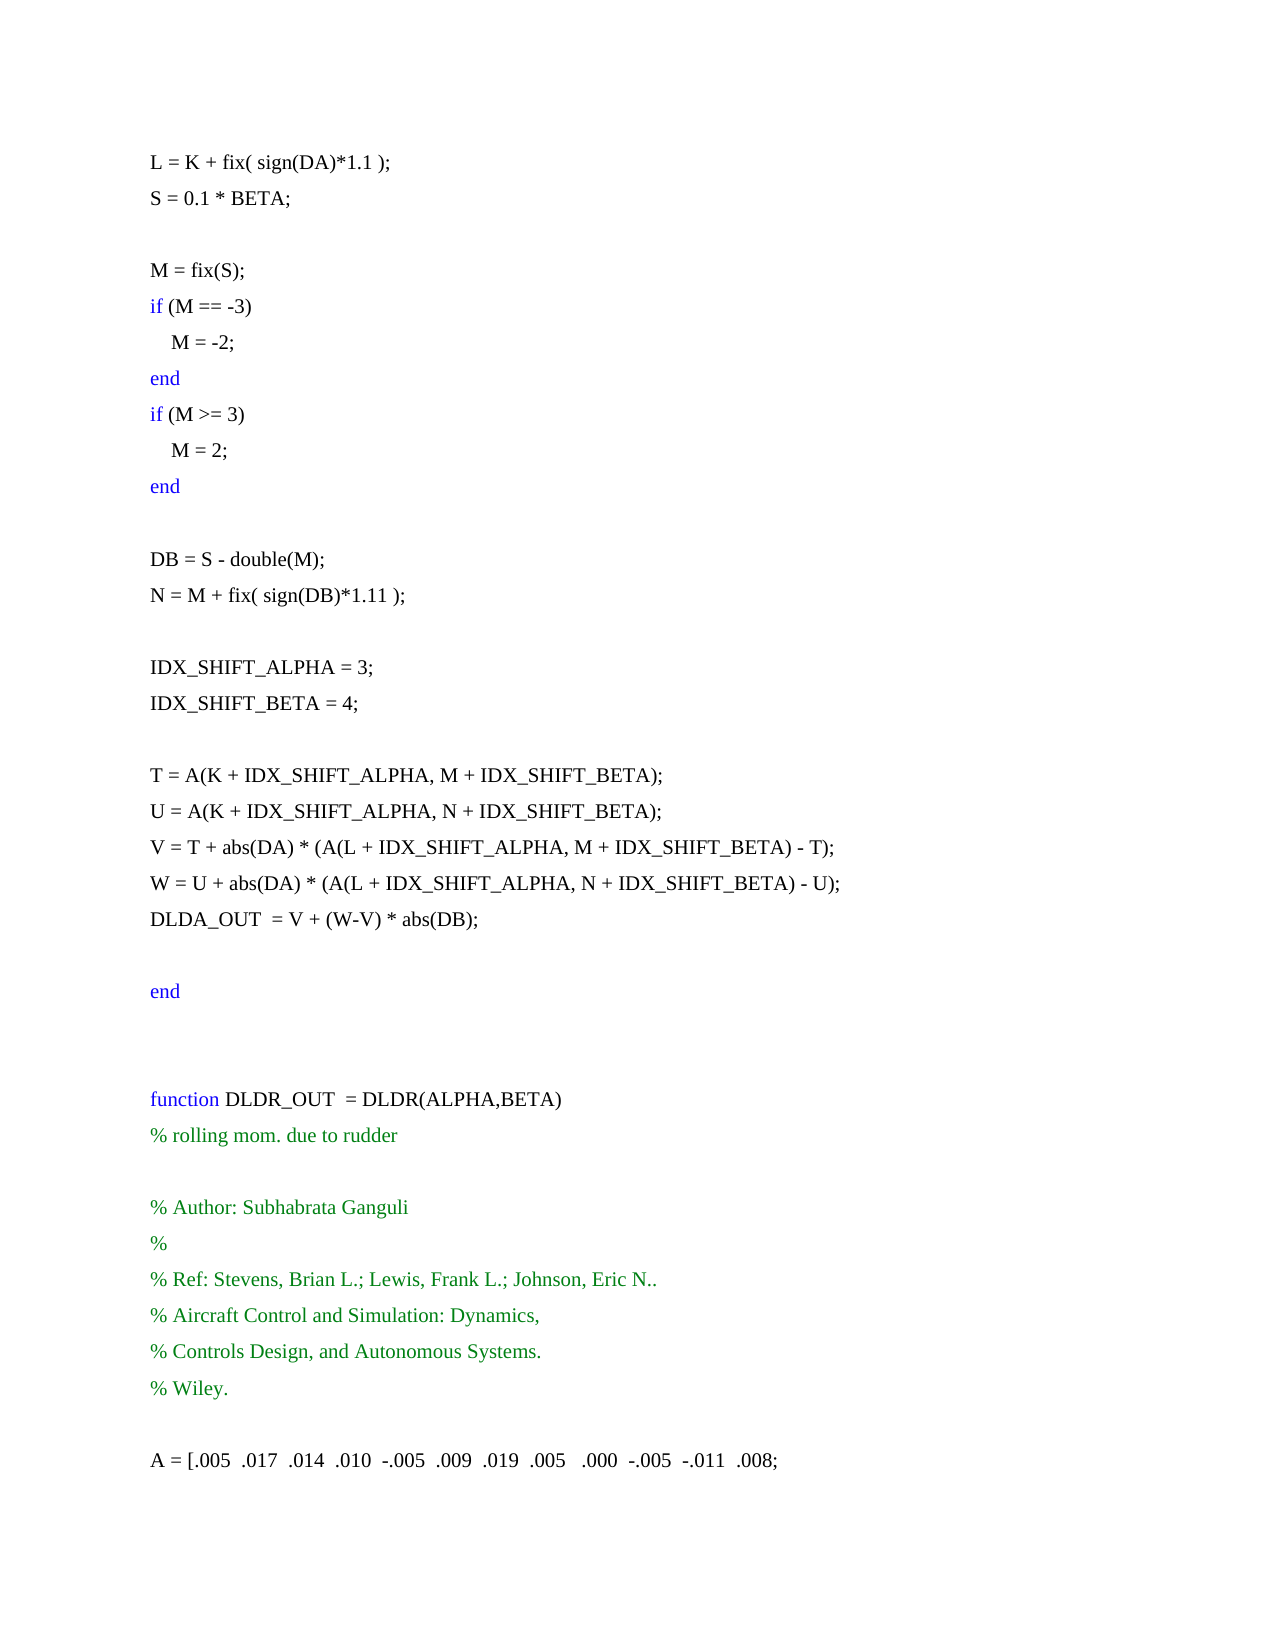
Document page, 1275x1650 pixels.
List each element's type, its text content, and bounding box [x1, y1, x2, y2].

text V = T + abs(DA) * (A(L + IDX_SHIFT_ALPHA, M + IDX_SHIFT_BETA) - T); [150, 835, 1125, 859]
text % Controls Design, and Autonomous Systems. [150, 1339, 1125, 1363]
text M = 2; [150, 438, 1125, 462]
text M = fix(S); [150, 258, 1125, 282]
text end [150, 474, 1125, 498]
text % Ref: Stevens, Brian L.; Lewis, Frank L.; Johnson, Eric N.. [150, 1267, 1125, 1291]
text IDX_SHIFT_BETA = 4; [150, 691, 1125, 715]
text % Aircraft Control and Simulation: Dynamics, [150, 1303, 1125, 1327]
text U = A(K + IDX_SHIFT_ALPHA, N + IDX_SHIFT_BETA); [150, 799, 1125, 823]
text % Author: Subhabrata Ganguli [150, 1195, 1125, 1219]
text S = 0.1 * BETA; [150, 186, 1125, 210]
text % Wiley. [150, 1375, 1125, 1399]
text function DLDR_OUT = DLDR(ALPHA,BETA) [150, 1087, 1125, 1111]
text if (M == -3) [150, 294, 1125, 318]
text W = U + abs(DA) * (A(L + IDX_SHIFT_ALPHA, N + IDX_SHIFT_BETA) - U); [150, 871, 1125, 895]
text IDX_SHIFT_ALPHA = 3; [150, 654, 1125, 679]
text % rolling mom. due to rudder [150, 1123, 1125, 1147]
text DB = S - double(M); [150, 546, 1125, 571]
text end [150, 366, 1125, 390]
text % [150, 1231, 1125, 1255]
text N = M + fix( sign(DB)*1.11 ); [150, 582, 1125, 607]
text M = -2; [150, 330, 1125, 354]
text DLDA_OUT = V + (W-V) * abs(DB); [150, 907, 1125, 931]
text L = K + fix( sign(DA)*1.1 ); [150, 150, 1125, 174]
text if (M >= 3) [150, 402, 1125, 426]
text A = [.005 .017 .014 .010 -.005 .009 .019 .005 .000 -.005 -.011 .008; [150, 1447, 1125, 1472]
text end [150, 979, 1125, 1003]
text T = A(K + IDX_SHIFT_ALPHA, M + IDX_SHIFT_BETA); [150, 763, 1125, 787]
